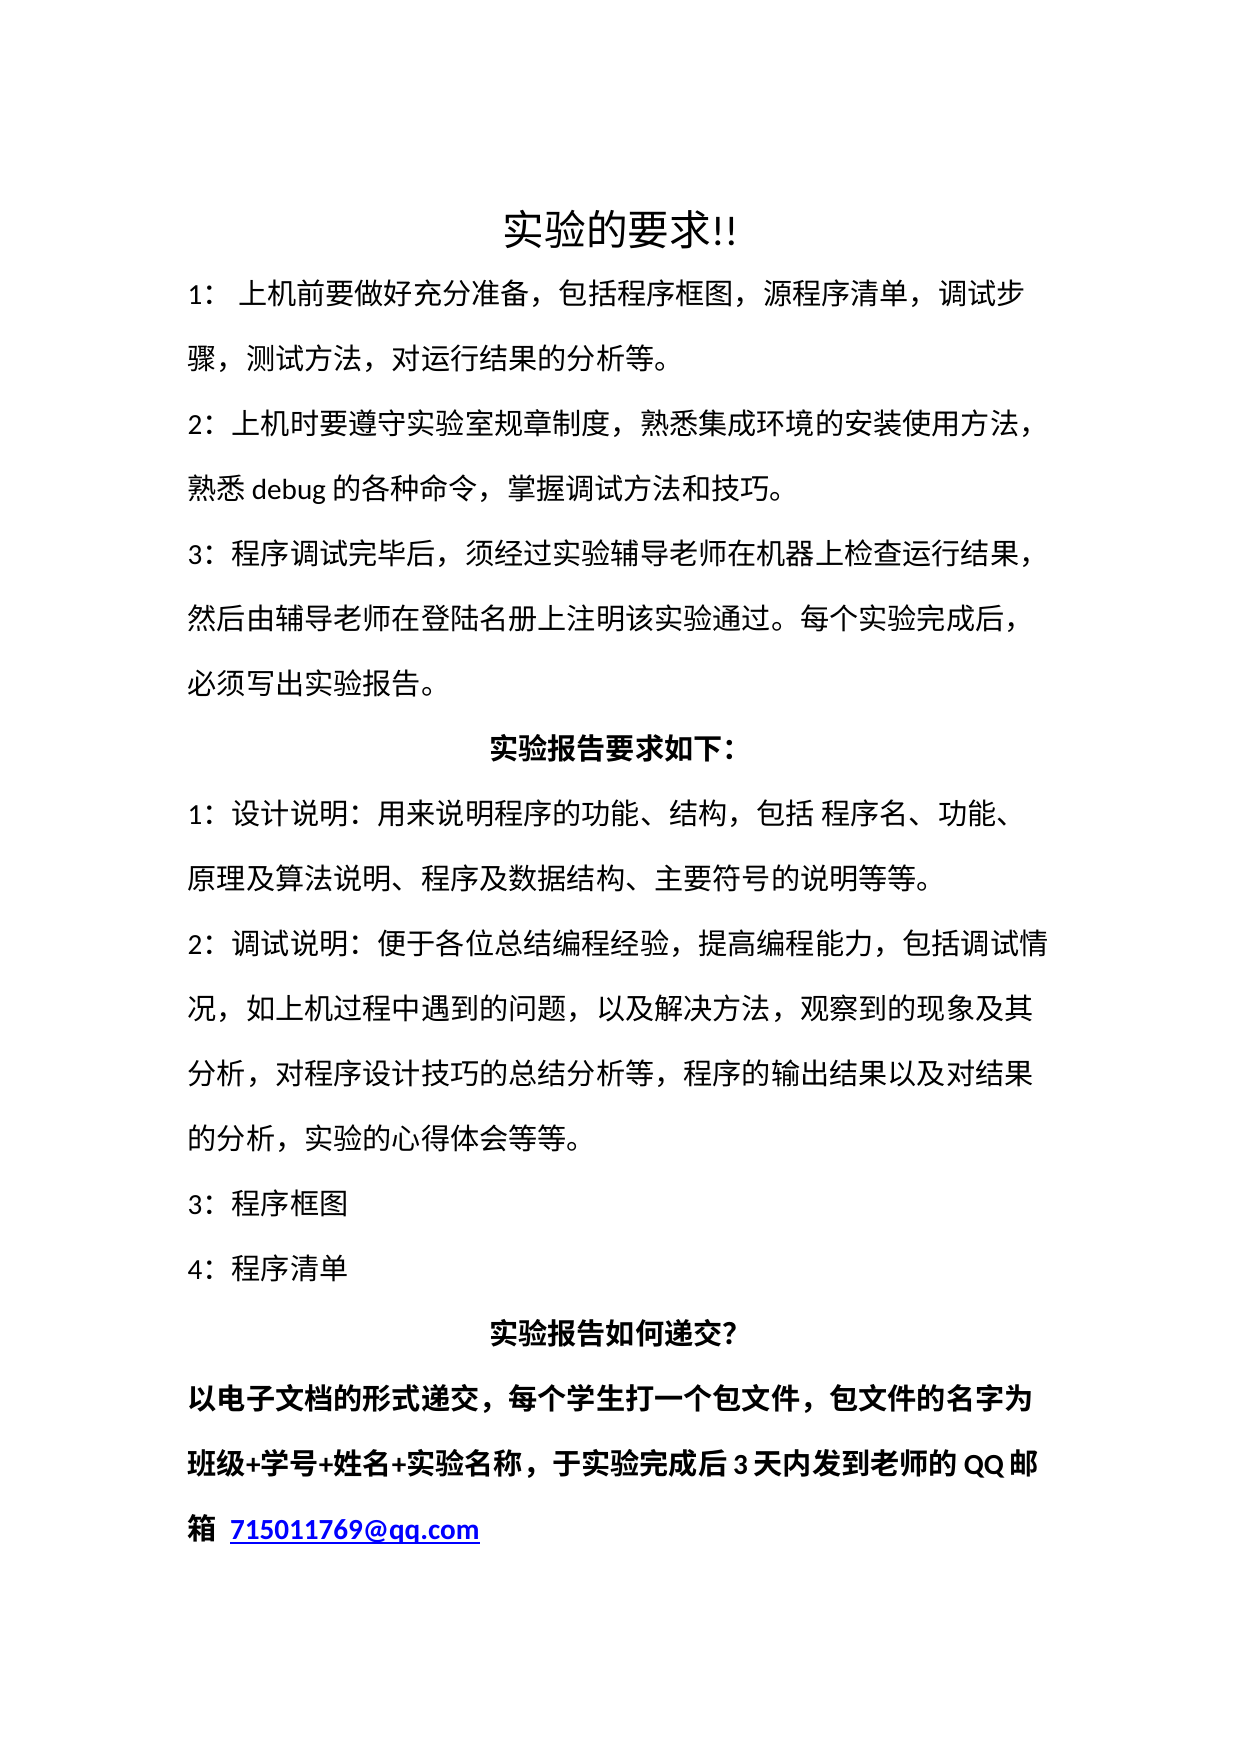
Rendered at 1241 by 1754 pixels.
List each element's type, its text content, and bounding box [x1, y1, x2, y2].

text 3：程序调试完毕后，须经过实验辅导老师在机器上检查运行结果，然后由辅导老师在登陆名册上注明该实验通过。每个实验完成后，必须写出实验报告。 [187, 519, 1053, 714]
text 4：程序清单 [187, 1234, 1053, 1299]
text 2：上机时要遵守实验室规章制度，熟悉集成环境的安装使用方法，熟悉debug的各种命令，掌握调试方法和技巧。 [187, 389, 1053, 519]
text 1：设计说明：用来说明程序的功能、结构，包括 程序名、功能、原理及算法说明、程序及数据结构、主要符号的说明等等。 [187, 779, 1053, 909]
text 实验的要求!! [187, 194, 1053, 259]
text 3：程序框图 [187, 1169, 1053, 1234]
text 实验报告如何递交？ [187, 1299, 1053, 1364]
text 以电子文档的形式递交，每个学生打一个包文件，包文件的名字为 班级+学号+姓名+实验名称，于实验完成后3天内发到老师的QQ邮箱 715011769@qq.com [187, 1364, 1053, 1559]
text 1： 上机前要做好充分准备，包括程序框图，源程序清单，调试步骤，测试方法，对运行结果的分析等。 [187, 259, 1053, 389]
text 2：调试说明：便于各位总结编程经验，提高编程能力，包括调试情况，如上机过程中遇到的问题，以及解决方法，观察到的现象及其分析，对程序设计技巧的总结分析等，程序的输出结果以及对结果的分析，实验的心得体会等等。 [187, 909, 1053, 1169]
text 实验报告要求如下： [187, 714, 1053, 779]
